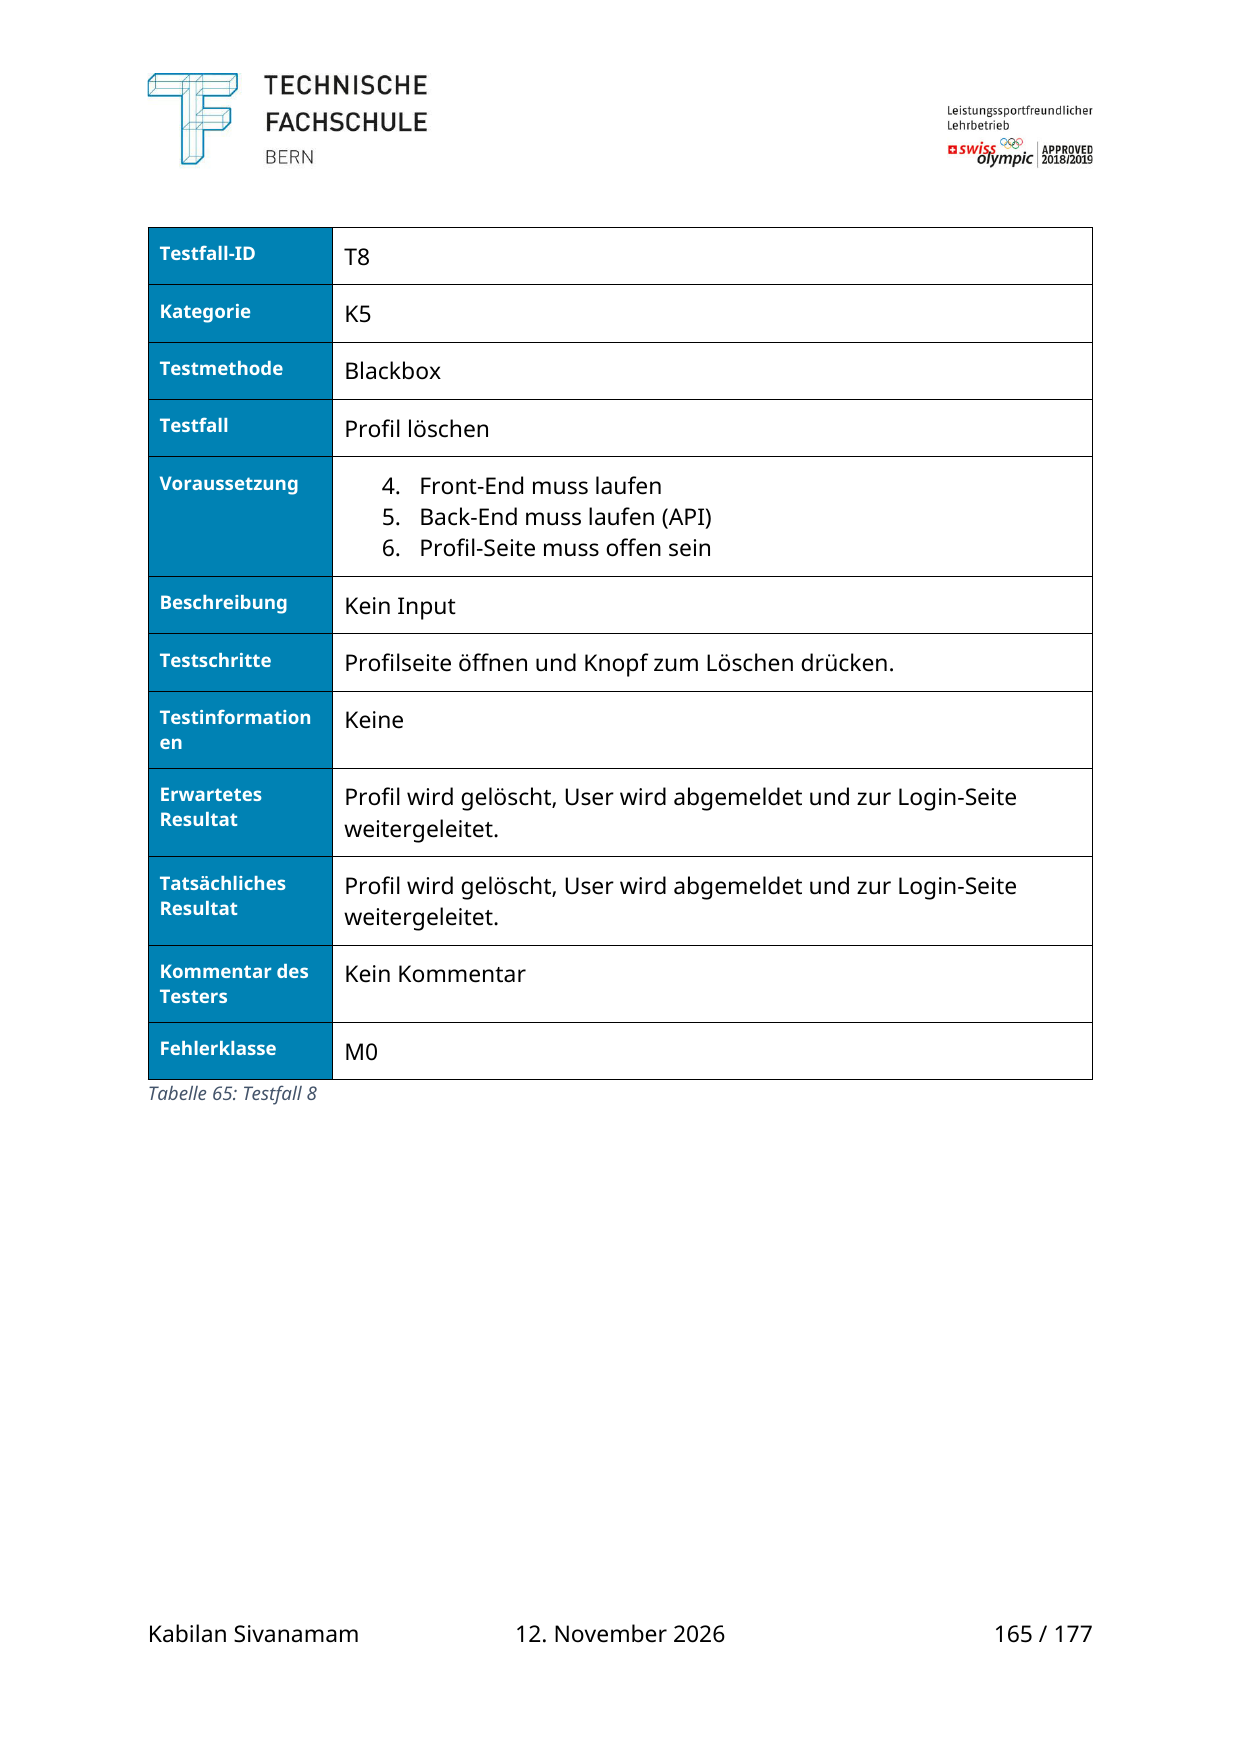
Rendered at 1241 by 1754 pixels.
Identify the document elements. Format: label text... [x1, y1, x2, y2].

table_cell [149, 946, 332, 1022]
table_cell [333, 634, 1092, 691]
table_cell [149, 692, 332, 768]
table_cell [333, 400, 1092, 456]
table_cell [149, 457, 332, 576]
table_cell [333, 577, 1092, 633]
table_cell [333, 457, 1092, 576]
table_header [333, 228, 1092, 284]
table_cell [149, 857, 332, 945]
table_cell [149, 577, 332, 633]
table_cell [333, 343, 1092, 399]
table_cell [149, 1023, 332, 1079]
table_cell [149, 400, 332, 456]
picture [147, 73, 1093, 196]
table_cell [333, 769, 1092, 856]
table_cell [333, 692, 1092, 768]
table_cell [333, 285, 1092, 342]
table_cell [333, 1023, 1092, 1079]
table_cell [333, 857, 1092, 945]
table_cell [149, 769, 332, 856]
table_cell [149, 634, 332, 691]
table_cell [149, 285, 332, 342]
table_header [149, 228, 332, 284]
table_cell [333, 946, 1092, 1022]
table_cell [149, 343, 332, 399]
